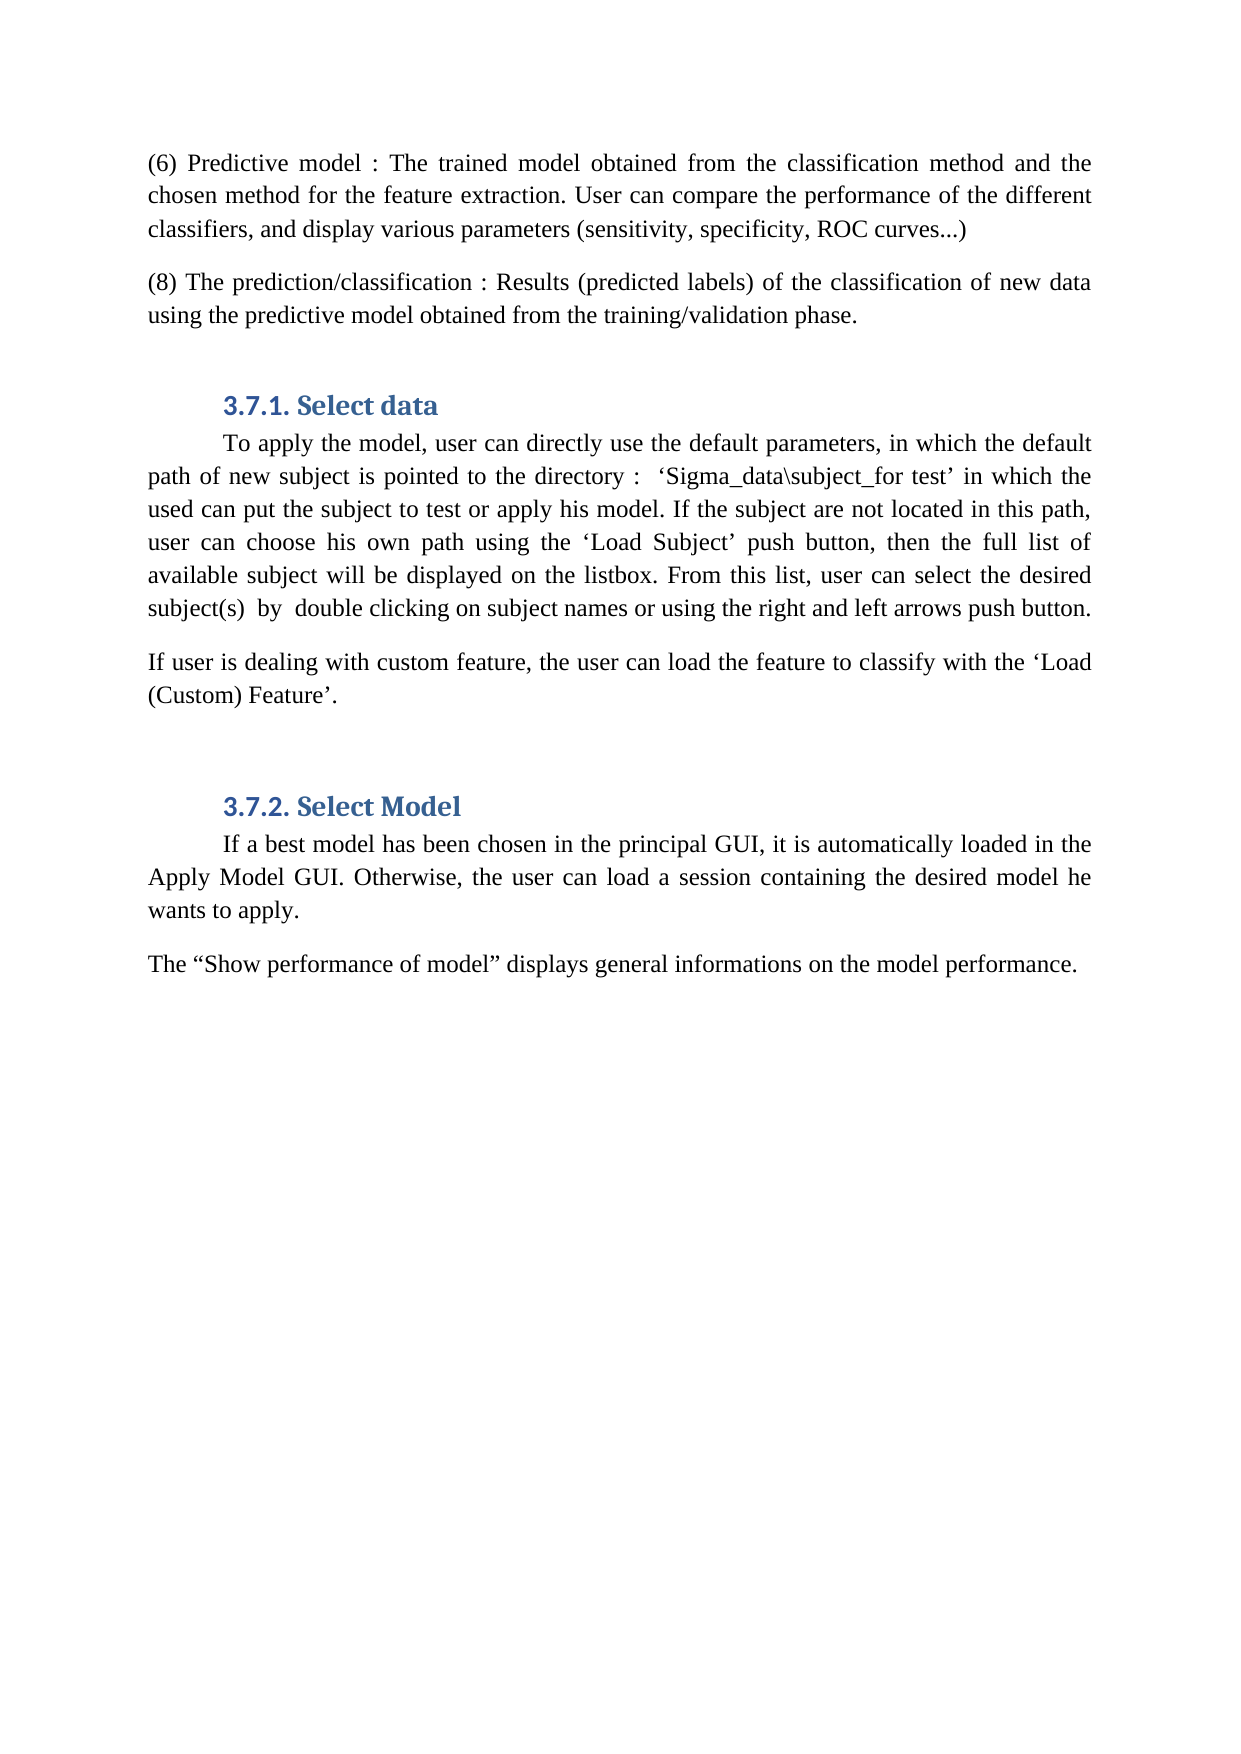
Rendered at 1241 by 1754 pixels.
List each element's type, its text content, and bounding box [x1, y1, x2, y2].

text The “Show performance of model” displays general informations on the model performance. [148, 949, 1093, 978]
text If a best model has been chosen in the principal GUI, it is automatically loaded in the Apply Model GUI. Otherwise, the user can load a session containing the desired model he wants to apply. [148, 829, 1093, 924]
text (8) The prediction/classification : Results (predicted labels) of the classification of new data using the predictive model obtained from the training/validation phase. [148, 267, 1093, 329]
text To apply the model, user can directly use the default parameters, in which the default path of new subject is pointed to the directory : ‘Sigma_data\subject_for test’ in which the used can put the subject to test or apply his model. If the subject are not located in this path, user can choose his own path using the ‘Load Subject’ push button, then the full list of available subject will be displayed on the listbox. From this list, user can select the desired subject(s) by double clicking on subject names or using the right and left arrows push button. [148, 428, 1093, 622]
text If user is dealing with custom feature, the user can load the feature to classify with the ‘Load (Custom) Feature’. [148, 647, 1093, 709]
text (6) Predictive model : The trained model obtained from the classification method and the chosen method for the feature extraction. User can compare the performance of the different classifiers, and display various parameters (sensitivity, specificity, ROC curves...) [148, 148, 1093, 242]
list Select data [223, 387, 1093, 423]
list Select Model [223, 788, 1093, 824]
